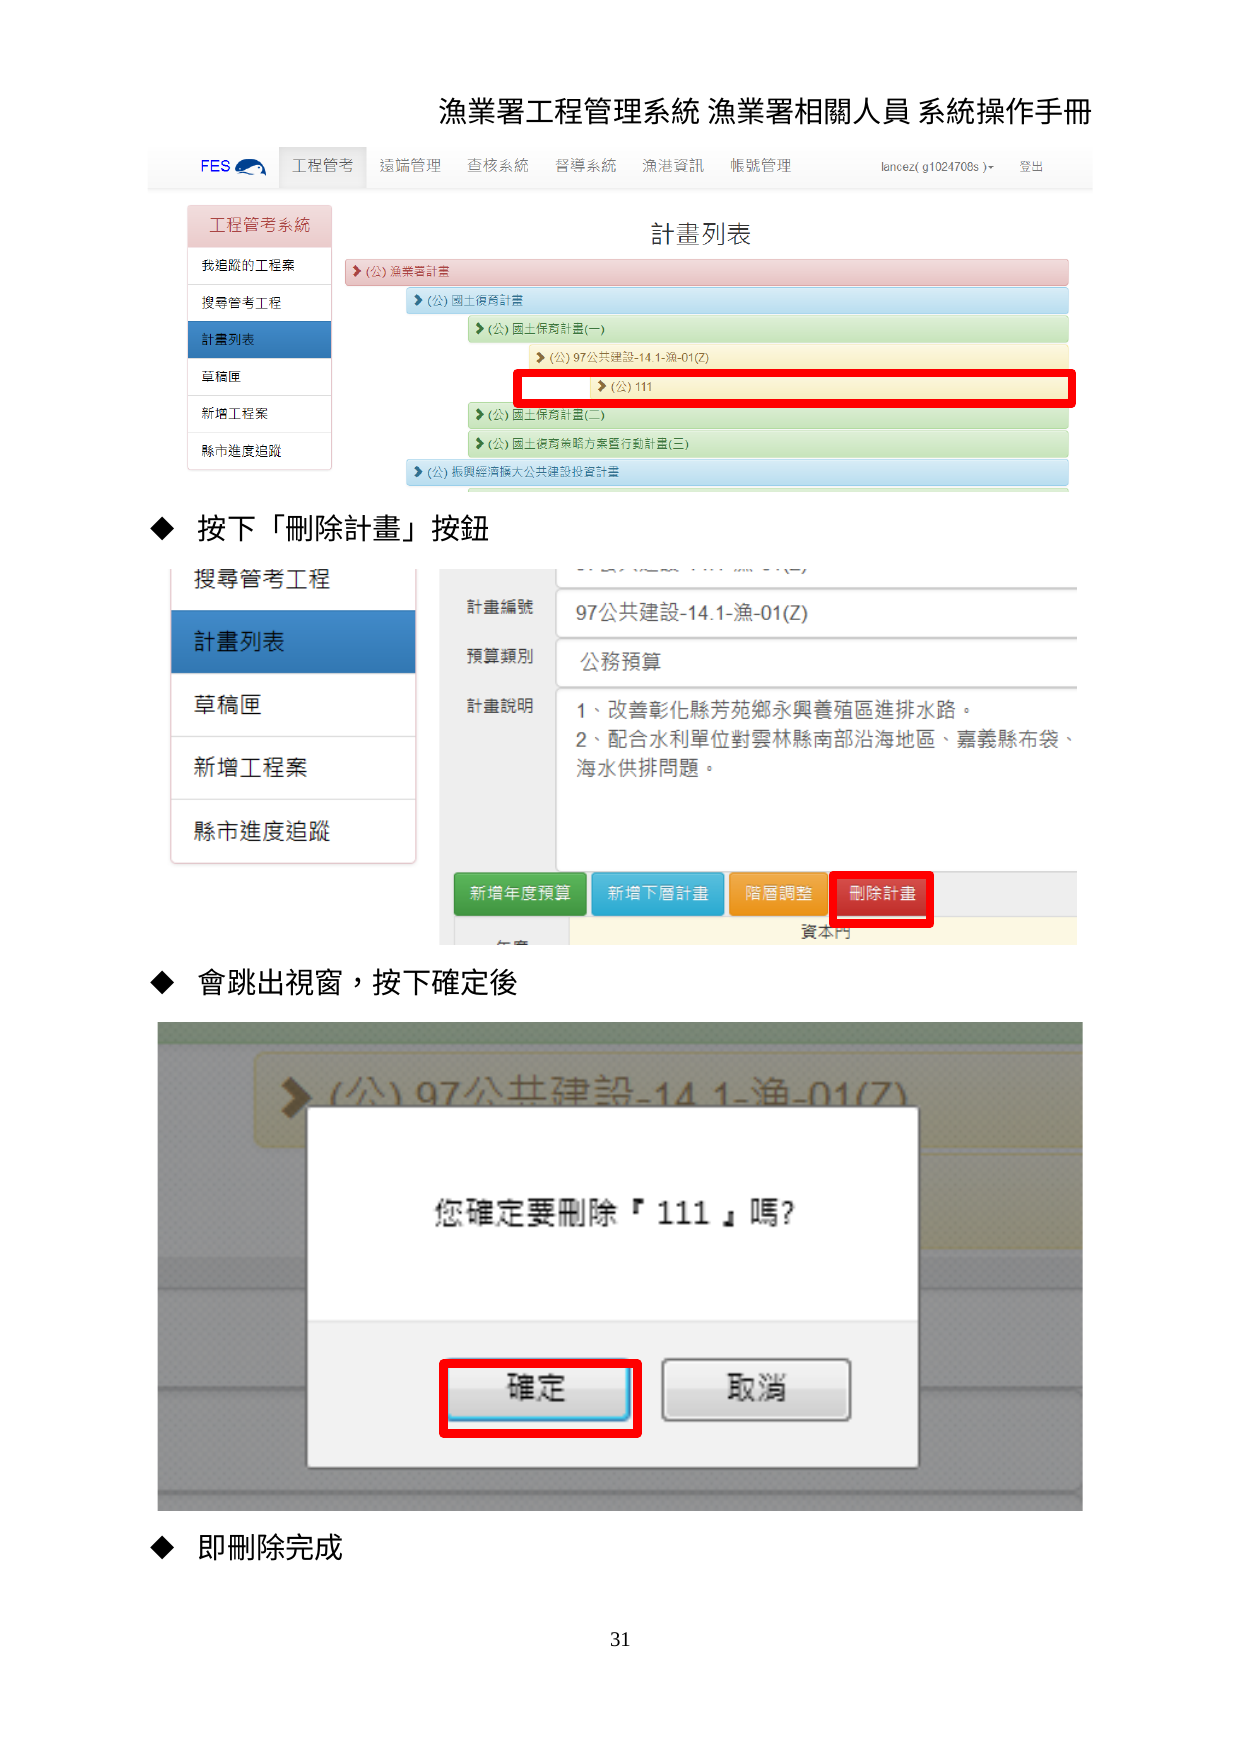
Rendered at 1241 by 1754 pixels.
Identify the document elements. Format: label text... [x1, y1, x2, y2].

list 按下「刪除計畫」按鈕 [148, 506, 1092, 548]
picture [157, 1022, 1083, 1511]
picture [147, 147, 1093, 492]
picture [163, 569, 1077, 945]
list 即刪除完成 [148, 1524, 1092, 1567]
list 會跳出視窗，按下確定後 [148, 959, 1092, 1001]
